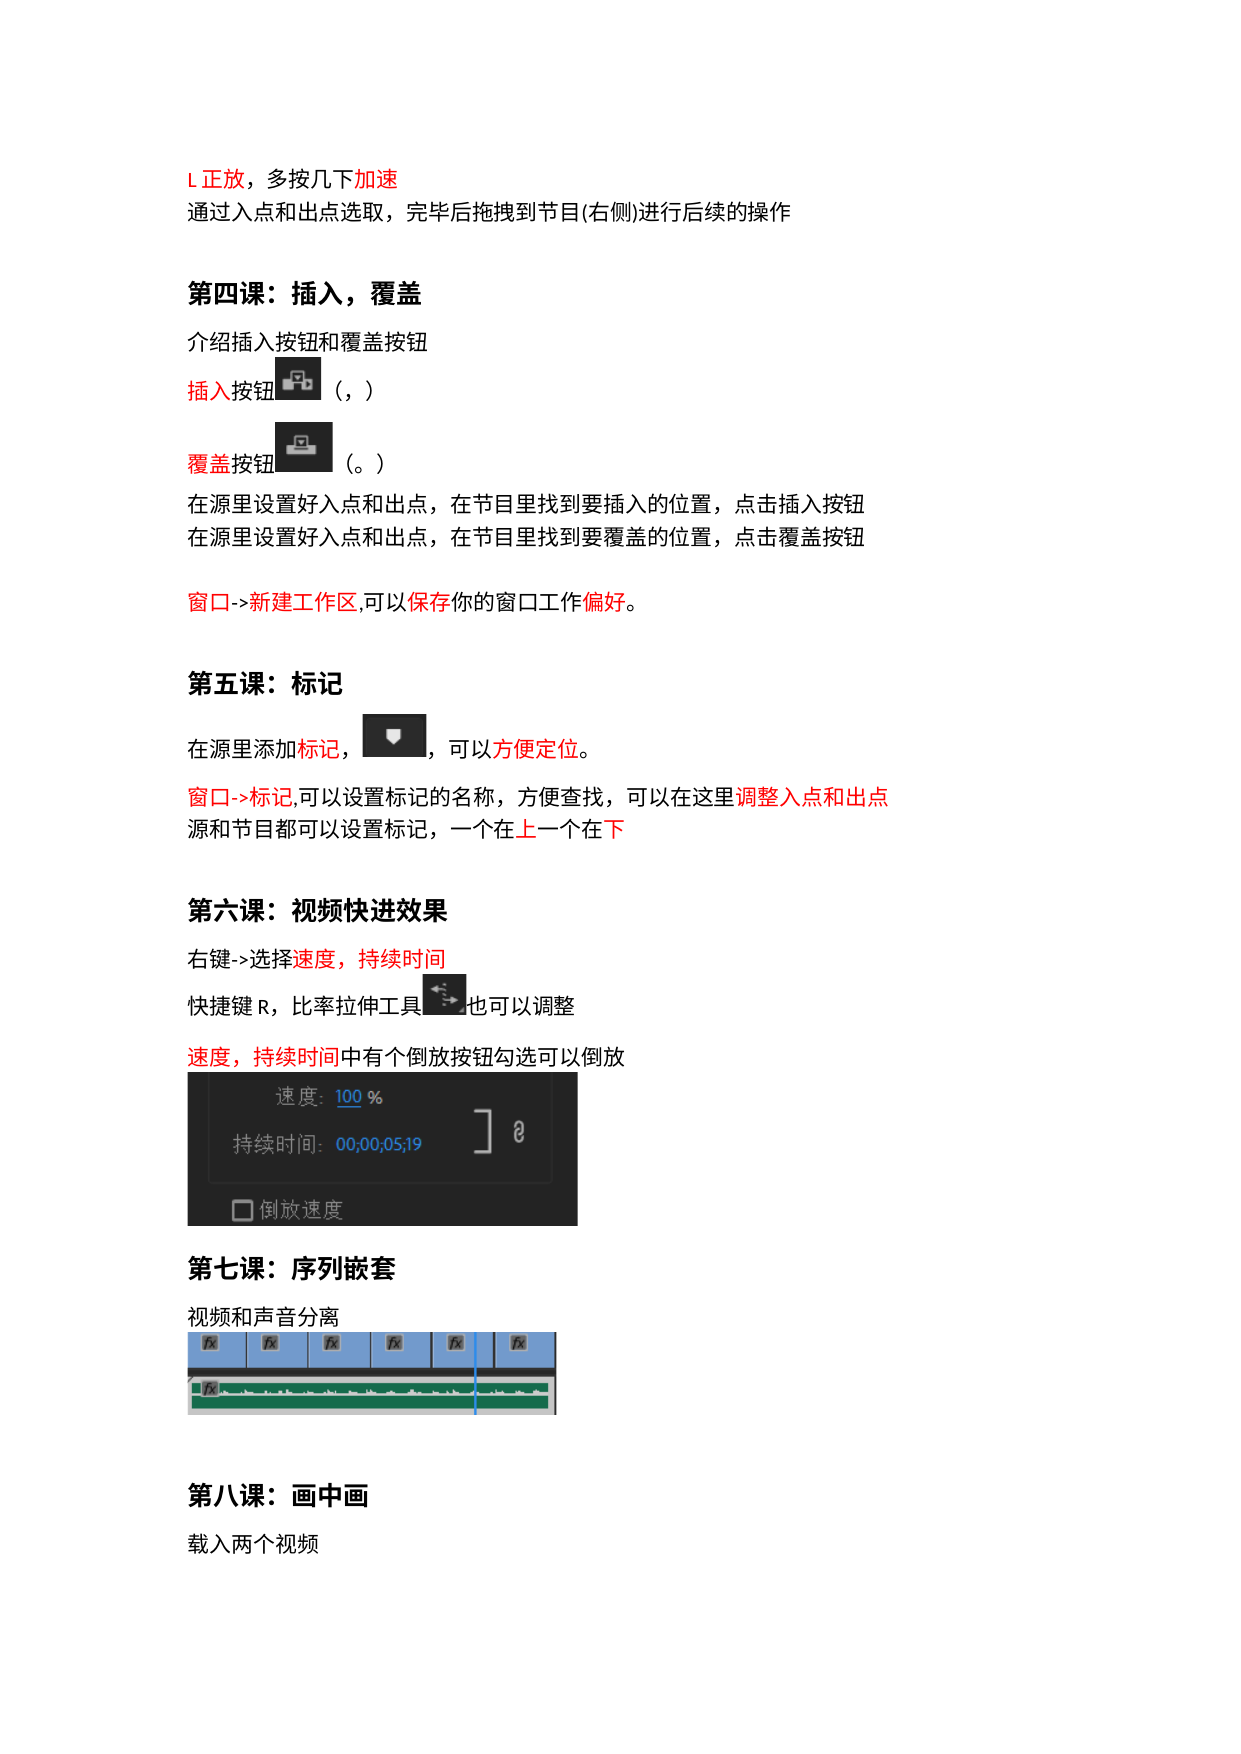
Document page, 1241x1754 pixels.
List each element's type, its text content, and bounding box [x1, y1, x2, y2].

text 窗口->标记,可以设置标记的名称，方便查找，可以在这里调整入点和出点 [187, 779, 1053, 812]
text 第五课：标记 [187, 649, 1053, 714]
text 插入按钮（，） [187, 357, 1053, 422]
text 第四课：插入，覆盖 [187, 259, 1053, 324]
picture [275, 357, 322, 400]
text 右键->选择速度，持续时间 [187, 942, 1053, 974]
text 载入两个视频 [187, 1527, 1053, 1559]
text 窗口->新建工作区,可以保存你的窗口工作偏好。 [187, 584, 1053, 617]
picture [422, 974, 467, 1015]
text 覆盖按钮（。） [187, 422, 1053, 487]
text 第八课：画中画 [187, 1462, 1053, 1527]
text 视频和声音分离 [187, 1299, 1053, 1332]
text 源和节目都可以设置标记，一个在上一个在下 [187, 812, 1053, 844]
picture [187, 1072, 578, 1226]
text 第七课：序列嵌套 [187, 1234, 1053, 1299]
picture [362, 714, 427, 757]
text 第六课：视频快进效果 [187, 877, 1053, 942]
text 在源里添加标记，，可以方便定位。 [187, 714, 1053, 779]
picture [187, 1332, 557, 1415]
text 介绍插入按钮和覆盖按钮 [187, 324, 1053, 357]
picture [275, 422, 333, 472]
text 快捷键R，比率拉伸工具也可以调整 [187, 974, 1053, 1039]
text 通过入点和出点选取，完毕后拖拽到节目(右侧)进行后续的操作 [187, 194, 1053, 227]
text 速度，持续时间中有个倒放按钮勾选可以倒放 [187, 1039, 1053, 1072]
text 在源里设置好入点和出点，在节目里找到要插入的位置，点击插入按钮 [187, 487, 1053, 519]
text L正放，多按几下加速 [187, 162, 1053, 194]
text 在源里设置好入点和出点，在节目里找到要覆盖的位置，点击覆盖按钮 [187, 519, 1053, 552]
